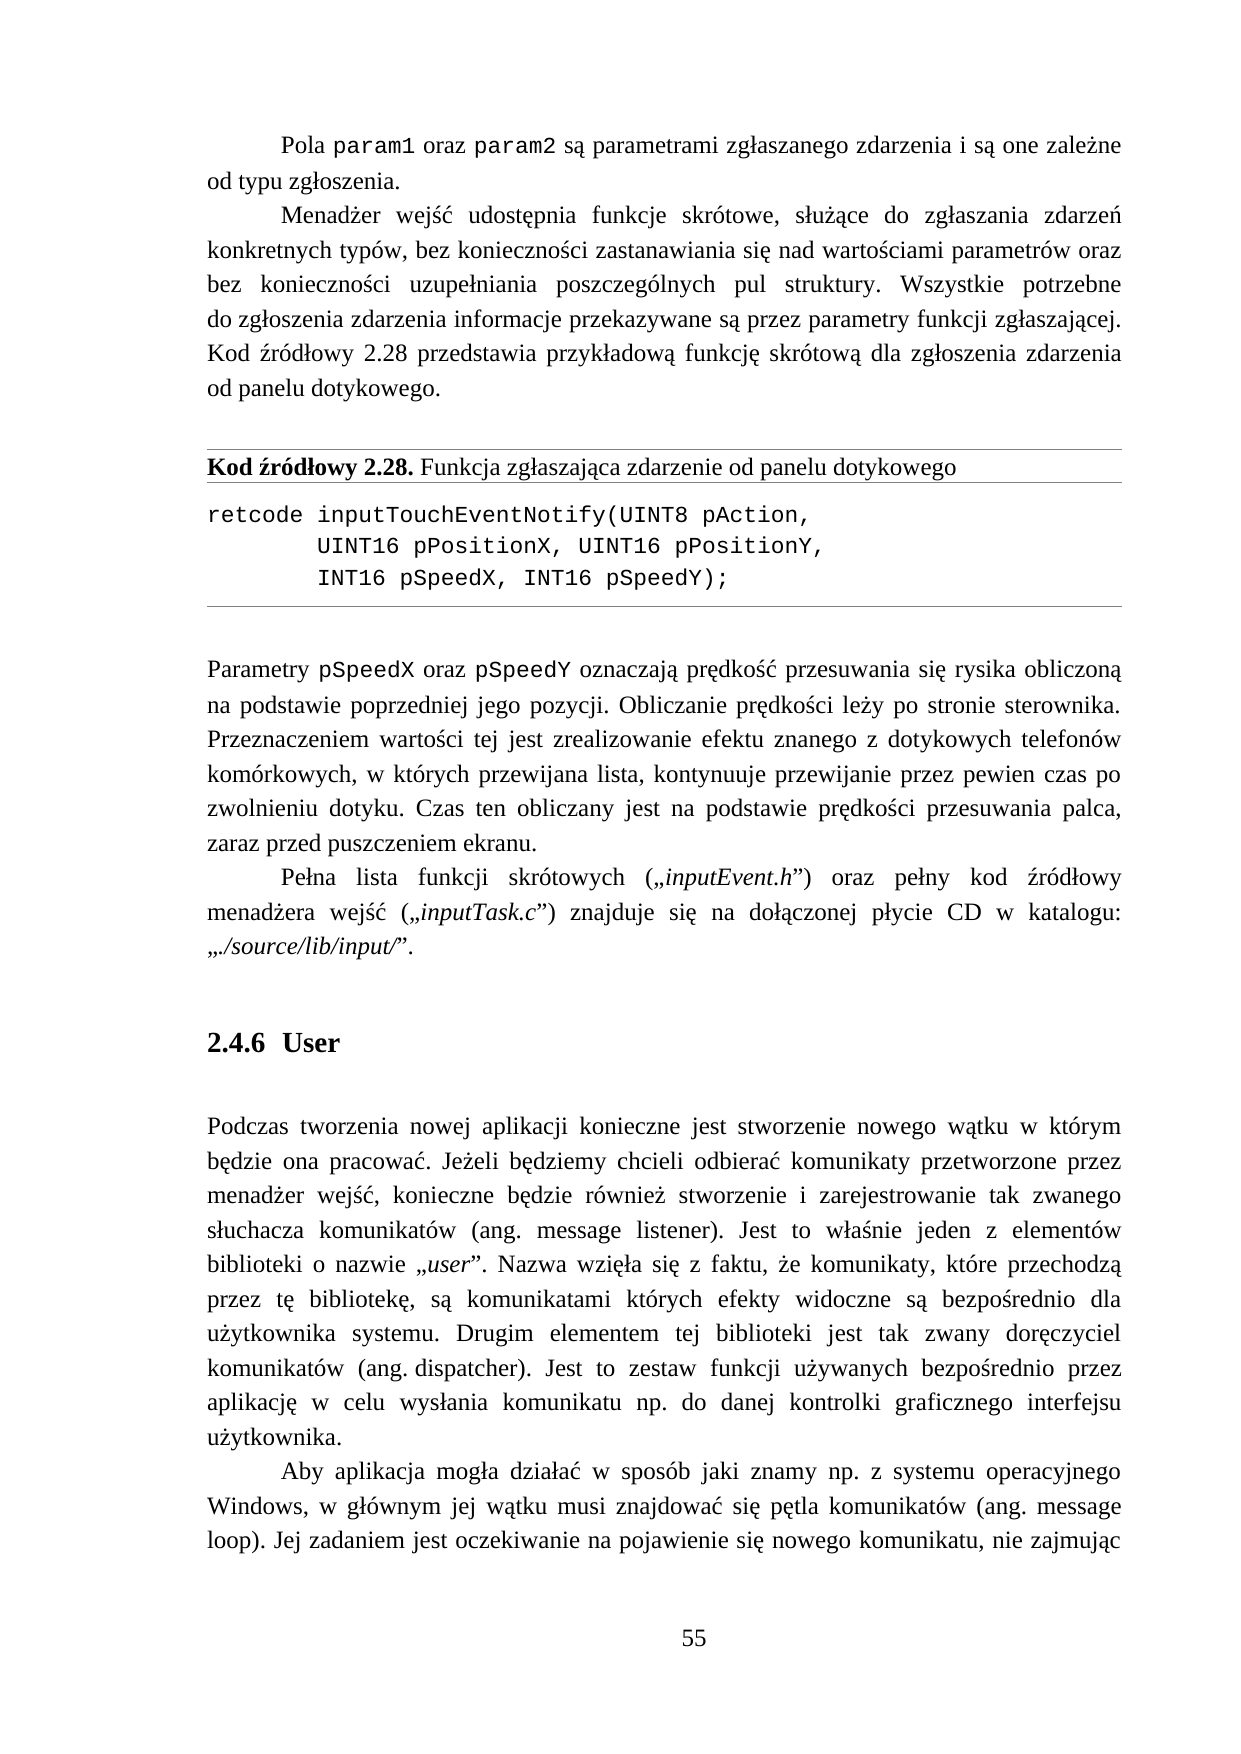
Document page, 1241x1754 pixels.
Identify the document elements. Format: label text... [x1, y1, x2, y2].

text Parametry pSpeedX oraz pSpeedY oznaczają prędkość przesuwania się rysika obliczoną na podstawie poprzedniej jego pozycji. Obliczanie prędkości leży po stronie sterownika. Przeznaczeniem wartości tej jest zrealizowanie efektu znanego z dotykowych telefonów komórkowych, w których przewijana lista, kontynuuje przewijanie przez pewien czas po zwolnieniu dotyku. Czas ten obliczany jest na podstawie prędkości przesuwania palca, zaraz przed puszczeniem ekranu. [207, 654, 1122, 857]
text Pola param1 oraz param2 są parametrami zgłaszanego zdarzenia i są one zależne od typu zgłoszenia. [207, 130, 1122, 194]
text Menadżer wejść udostępnia funkcje skrótowe, służące do zgłaszania zdarzeń konkretnych typów, bez konieczności zastanawiania się nad wartościami parametrów oraz bez konieczności uzupełniania poszczególnych pul struktury. Wszystkie potrzebne do zgłoszenia zdarzenia informacje przekazywane są przez parametry funkcji zgłaszającej. Kod źródłowy 2.28 przedstawia przykładową funkcję skrótową dla zgłoszenia zdarzenia od panelu dotykowego. [207, 200, 1122, 401]
text retcode inputTouchEventNotify(UINT8 pAction, [207, 504, 1122, 530]
text UINT16 pPositionX, UINT16 pPositionY, [207, 535, 1122, 561]
subtitle User [207, 1025, 1122, 1058]
text INT16 pSpeedX, INT16 pSpeedY); [207, 566, 1122, 606]
text Kod źródłowy 2.28. Funkcja zgłaszająca zdarzenie od panelu dotykowego [207, 450, 1122, 482]
text Podczas tworzenia nowej aplikacji konieczne jest stworzenie nowego wątku w którym będzie ona pracować. Jeżeli będziemy chcieli odbierać komunikaty przetworzone przez menadżer wejść, konieczne będzie również stworzenie i zarejestrowanie tak zwanego słuchacza komunikatów (ang. message listener). Jest to właśnie jeden z elementów biblioteki o nazwie „user”. Nazwa wzięła się z faktu, że komunikaty, które przechodzą przez tę bibliotekę, są komunikatami których efekty widoczne są bezpośrednio dla użytkownika systemu. Drugim elementem tej biblioteki jest tak zwany doręczyciel komunikatów (ang. dispatcher). Jest to zestaw funkcji używanych bezpośrednio przez aplikację w celu wysłania komunikatu np. do danej kontrolki graficznego interfejsu użytkownika. [207, 1111, 1122, 1451]
text Pełna lista funkcji skrótowych („inputEvent.h”) oraz pełny kod źródłowy menadżera wejść („inputTask.c”) znajduje się na dołączonej płycie CD w katalogu: „./source/lib/input/”. [207, 862, 1122, 960]
